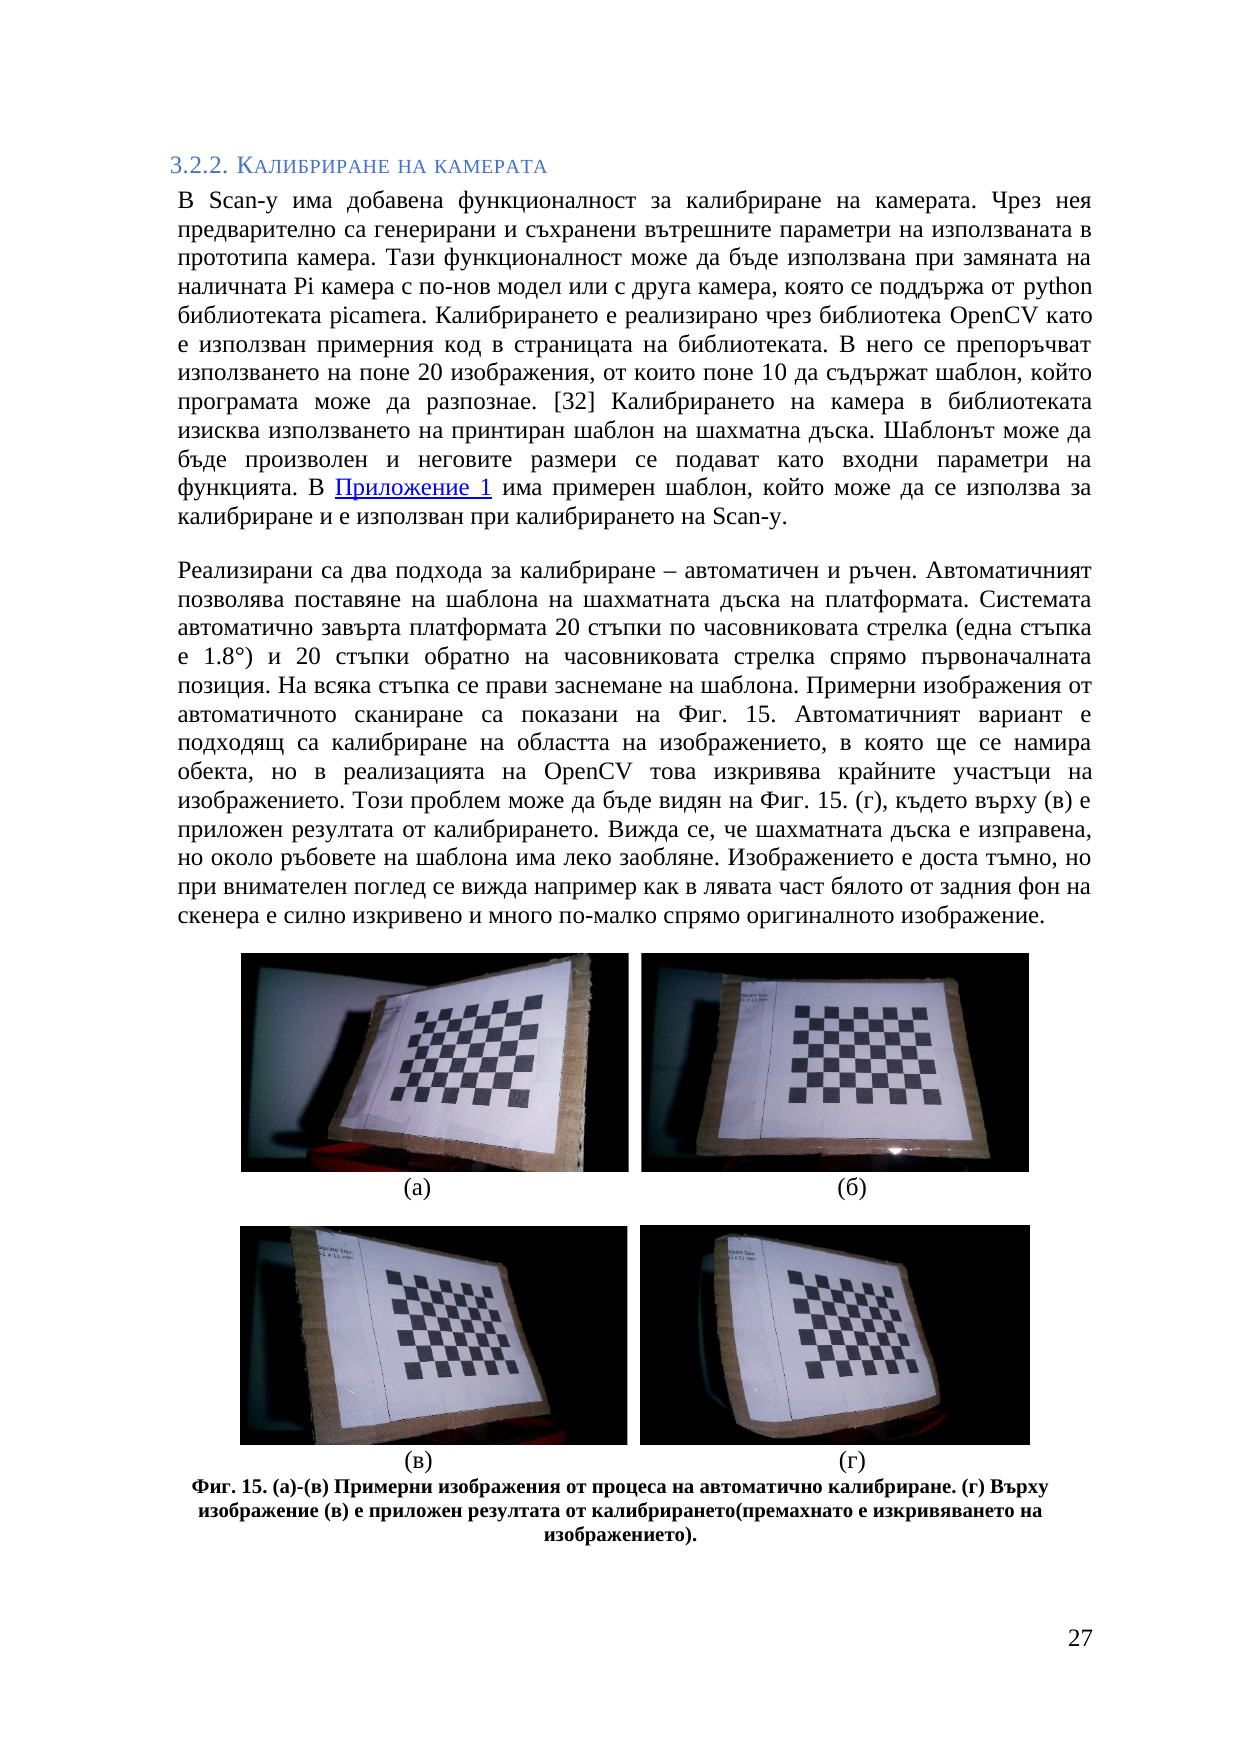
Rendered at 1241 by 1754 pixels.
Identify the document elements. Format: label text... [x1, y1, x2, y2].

text (в) (г) [177, 1445, 1093, 1474]
picture [641, 953, 1029, 1172]
text Реализирани са два подхода за калибриране – автоматичен и ръчен. Автоматичният позволява поставяне на шаблона на шахматната дъска на платформата. Системата автоматично завърта платформата 20 стъпки по часовниковата стрелка (една стъпка е 1.8°) и 20 стъпки обратно на часовниковата стрелка спрямо първоначалната позиция. На всяка стъпка се прави заснемане на шаблона. Примерни изображения от автоматичното сканиране са показани на Фиг. 15. Автоматичният вариант е подходящ са калибриране на областта на изображението, в която ще се намира обекта, но в реализацията на OpenCV това изкривява крайните участъци на изображението. Този проблем може да бъде видян на Фиг. 15. (г), където върху (в) е приложен резултата от калибрирането. Вижда се, че шахматната дъска е изправена, но около ръбовете на шаблона има леко заобляне. Изображението е доста тъмно, но при внимателен поглед се вижда например как в лявата част бялото от задния фон на скенера е силно изкривено и много по-малко спрямо оригиналното изображение. [177, 555, 1093, 929]
picture [241, 953, 629, 1172]
text (а) (б) [177, 1172, 1093, 1201]
text Фиг. 15. (а)-(в) Примерни изображения от процеса на автоматично калибриране. (г) Върху изображение (в) е приложен резултата от калибрирането(премахнато е изкривяването на изображението). [148, 1474, 1093, 1546]
text В Scan-у има добавена функционалност за калибриране на камерата. Чрез нея предварително са генерирани и съхранени вътрешните параметри на използваната в прототипа камера. Тази функционалност може да бъде използвана при замяната на наличната Pi камера с по-нов модел или с друга камера, която се поддържа от python библиотеката picamera. Калибрирането е реализирано чрез библиотека OpenCV като е използван примерния код в страницата на библиотеката. В него се препоръчват използването на поне 20 изображения, от които поне 10 да съдържат шаблон, който програмата може да разпознае. [32] Калибрирането на камера в библиотеката изисква използването на принтиран шаблон на шахматна дъска. Шаблонът може да бъде произволен и неговите размери се подават като входни параметри на функцията. В Приложение 1 има примерен шаблон, който може да се използва за калибриране и е използван при калибрирането на Scan-y. [177, 185, 1093, 530]
subtitle Калибриране на камерата [228, 150, 1093, 179]
picture [640, 1225, 1030, 1445]
picture [240, 1226, 628, 1445]
